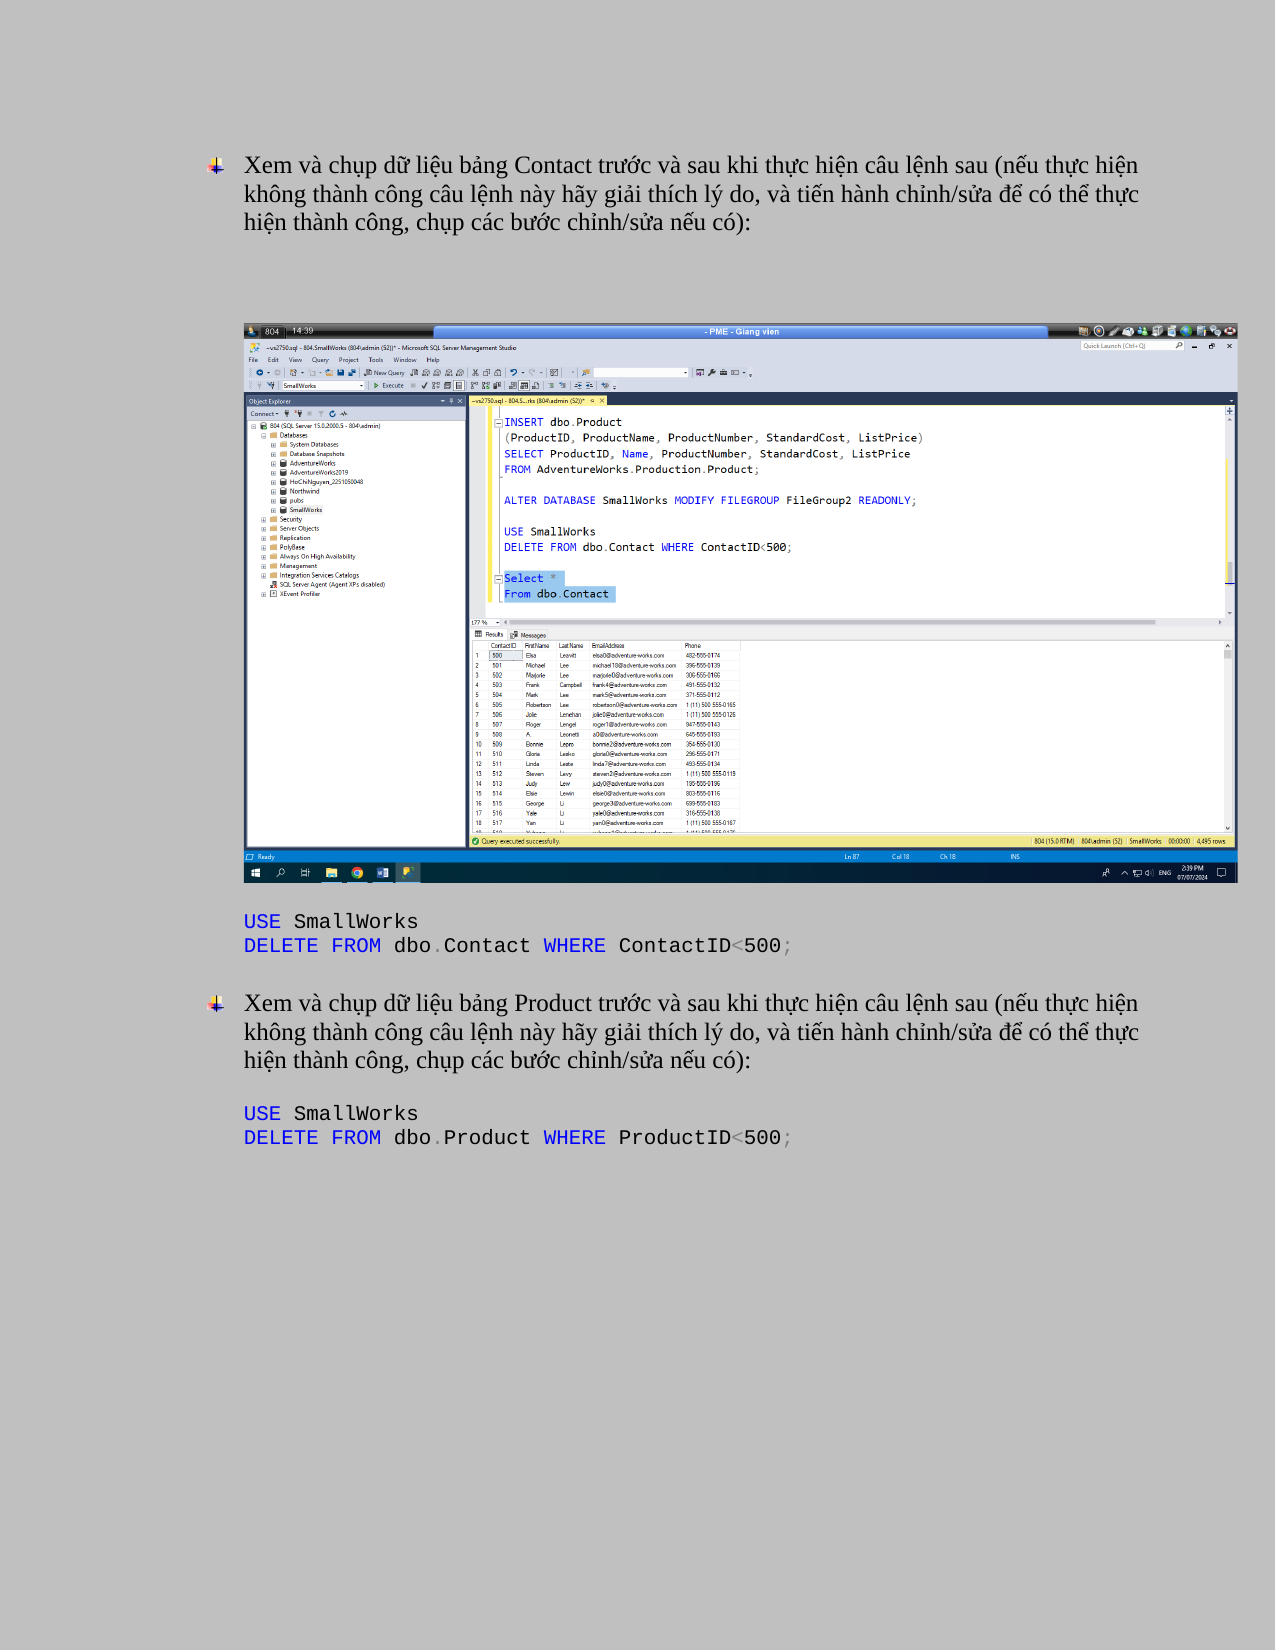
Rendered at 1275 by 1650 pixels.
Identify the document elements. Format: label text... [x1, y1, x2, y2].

picture [207, 156, 224, 174]
text DELETE FROM dbo.Contact WHERE ContactID<500; [244, 935, 1181, 959]
text DELETE FROM dbo.Product WHERE ProductID<500; [244, 1127, 1181, 1151]
picture [377, 868, 388, 878]
list Xem và chụp dữ liệu bảng Product trước và sau khi thực hiện câu lệnh sau (nếu thực hiện không thành công câu lệnh này hãy giải thích lý do, và tiến hành chỉnh/sửa để có thể thực hiện thành công, chụp các bước chỉnh/sửa nếu có): [206, 988, 1181, 1074]
picture [352, 867, 363, 878]
text USE SmallWorks [244, 1103, 1181, 1127]
picture [327, 869, 337, 877]
list Xem và chụp dữ liệu bảng Contact trước và sau khi thực hiện câu lệnh sau (nếu thực hiện không thành công câu lệnh này hãy giải thích lý do, và tiến hành chỉnh/sửa để có thể thực hiện thành công, chụp các bước chỉnh/sửa nếu có): [206, 150, 1181, 236]
picture [207, 994, 224, 1012]
picture [243, 323, 1238, 883]
text USE SmallWorks [244, 911, 1181, 935]
picture [252, 869, 259, 876]
